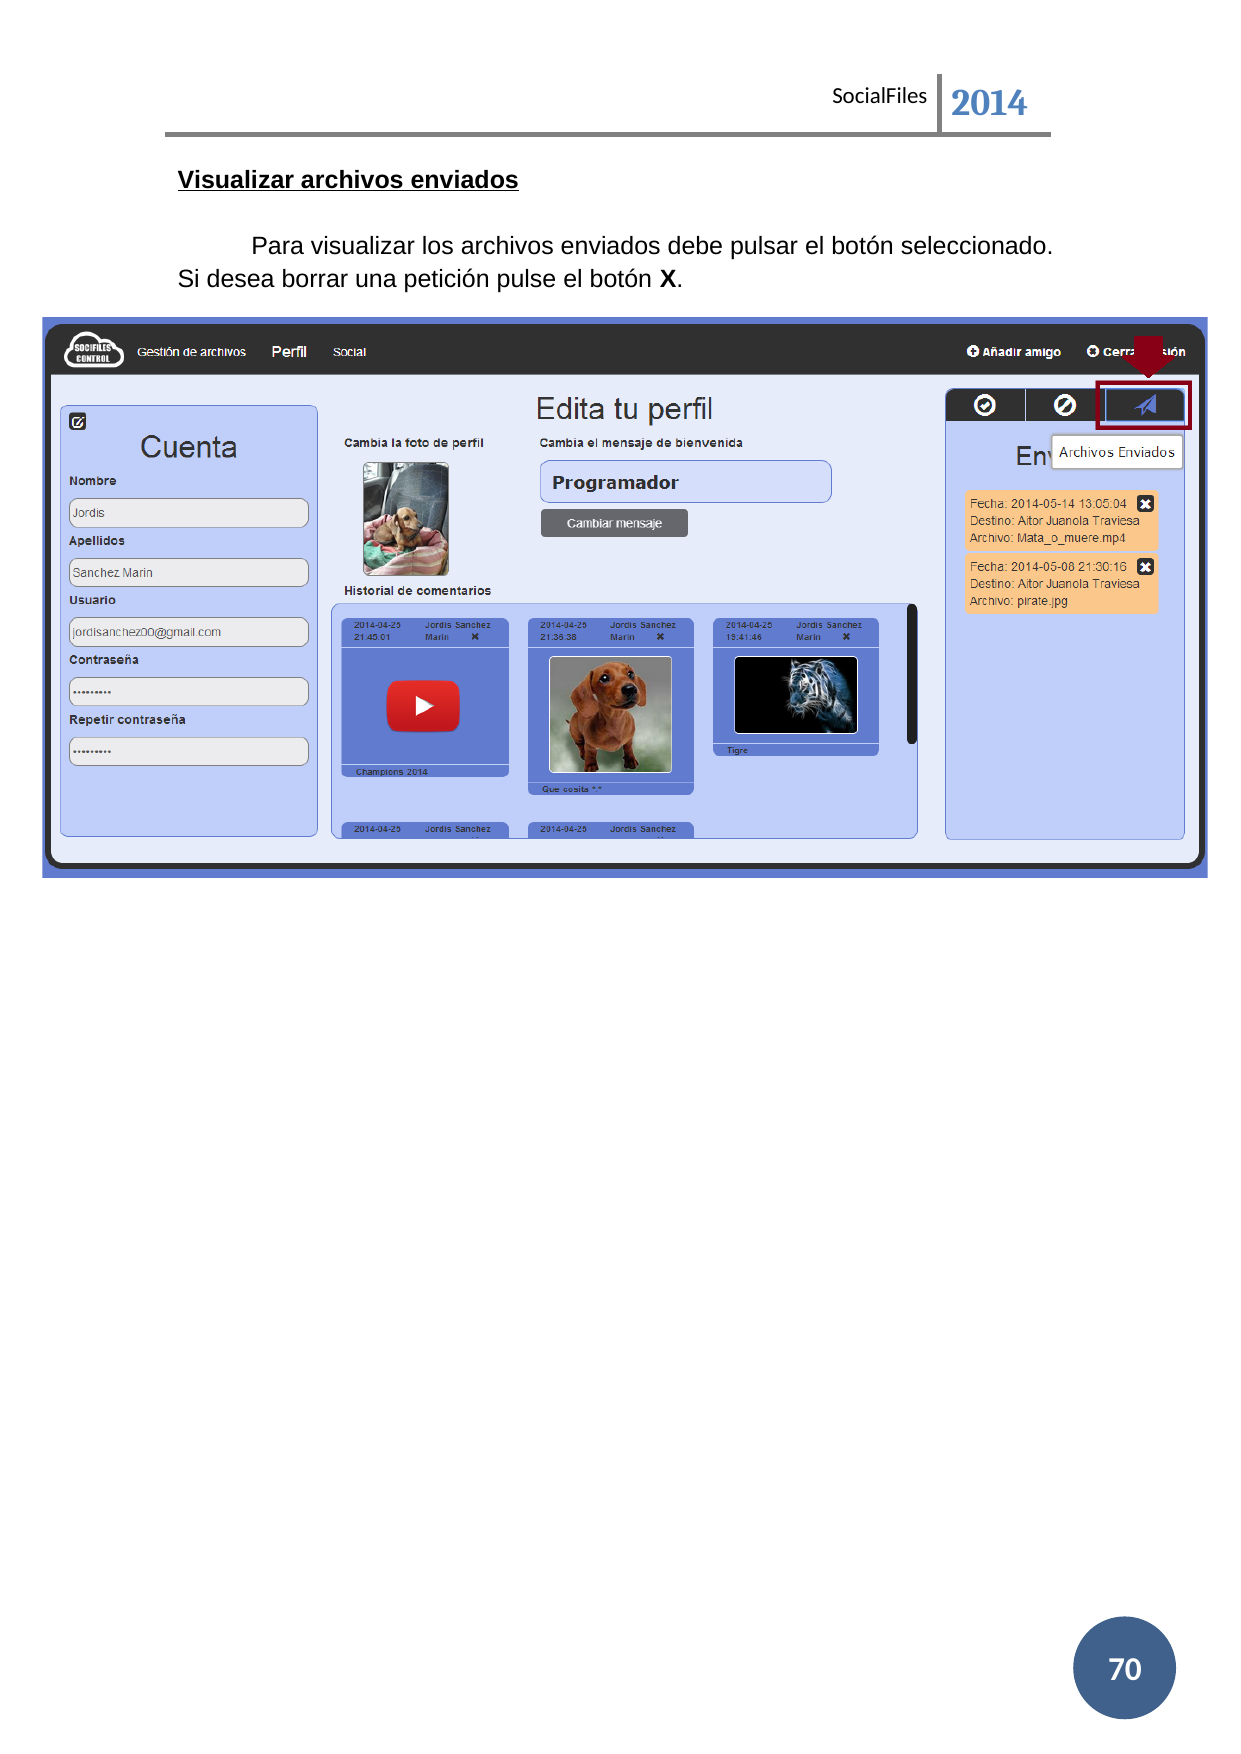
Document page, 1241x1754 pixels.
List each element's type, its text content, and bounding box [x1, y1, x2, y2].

text Visualizar archivos enviados [177, 164, 1063, 193]
text Para visualizar los archivos enviados debe pulsar el botón seleccionado. Si desea borrar una petición pulse el botón X. [177, 231, 1063, 292]
picture [42, 317, 1208, 878]
